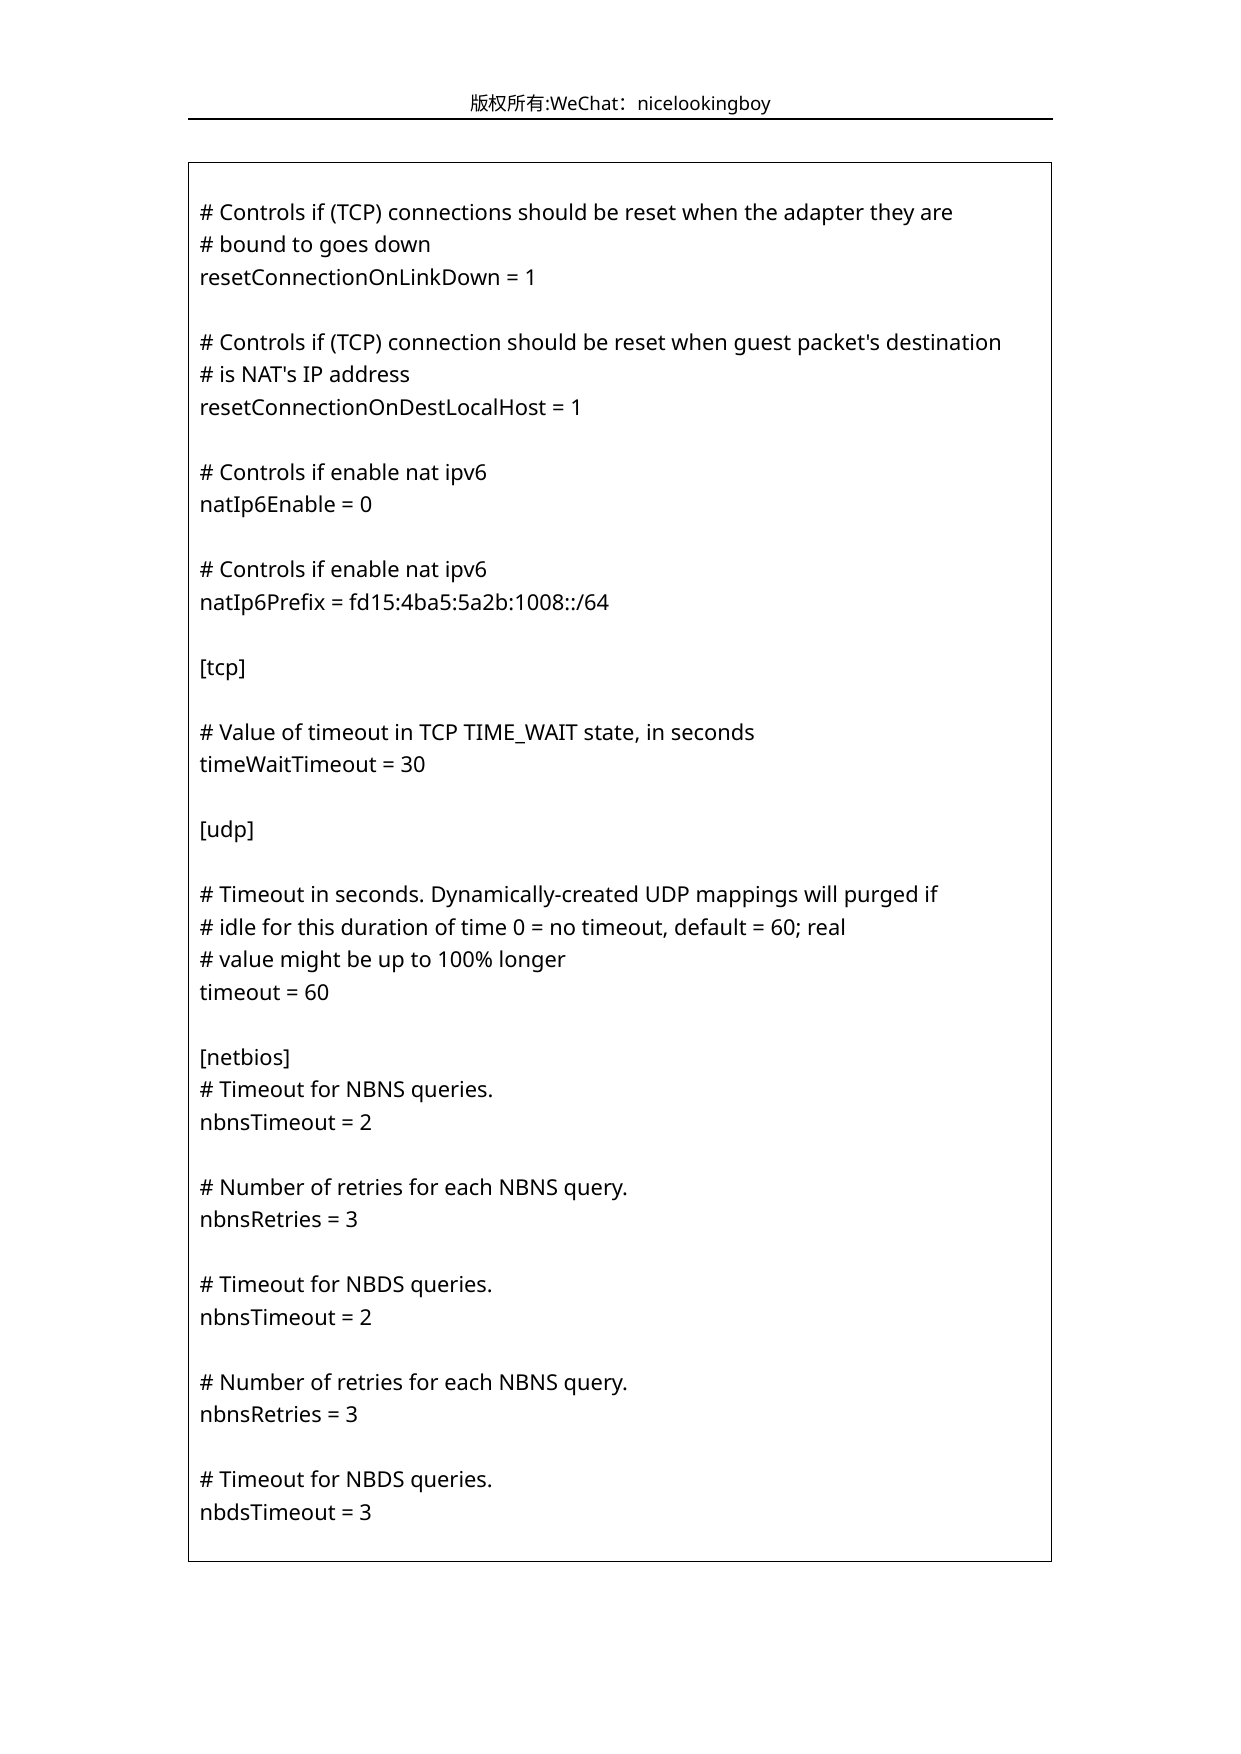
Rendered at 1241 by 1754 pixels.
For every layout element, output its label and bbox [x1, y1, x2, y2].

table_header [189, 163, 1051, 1561]
